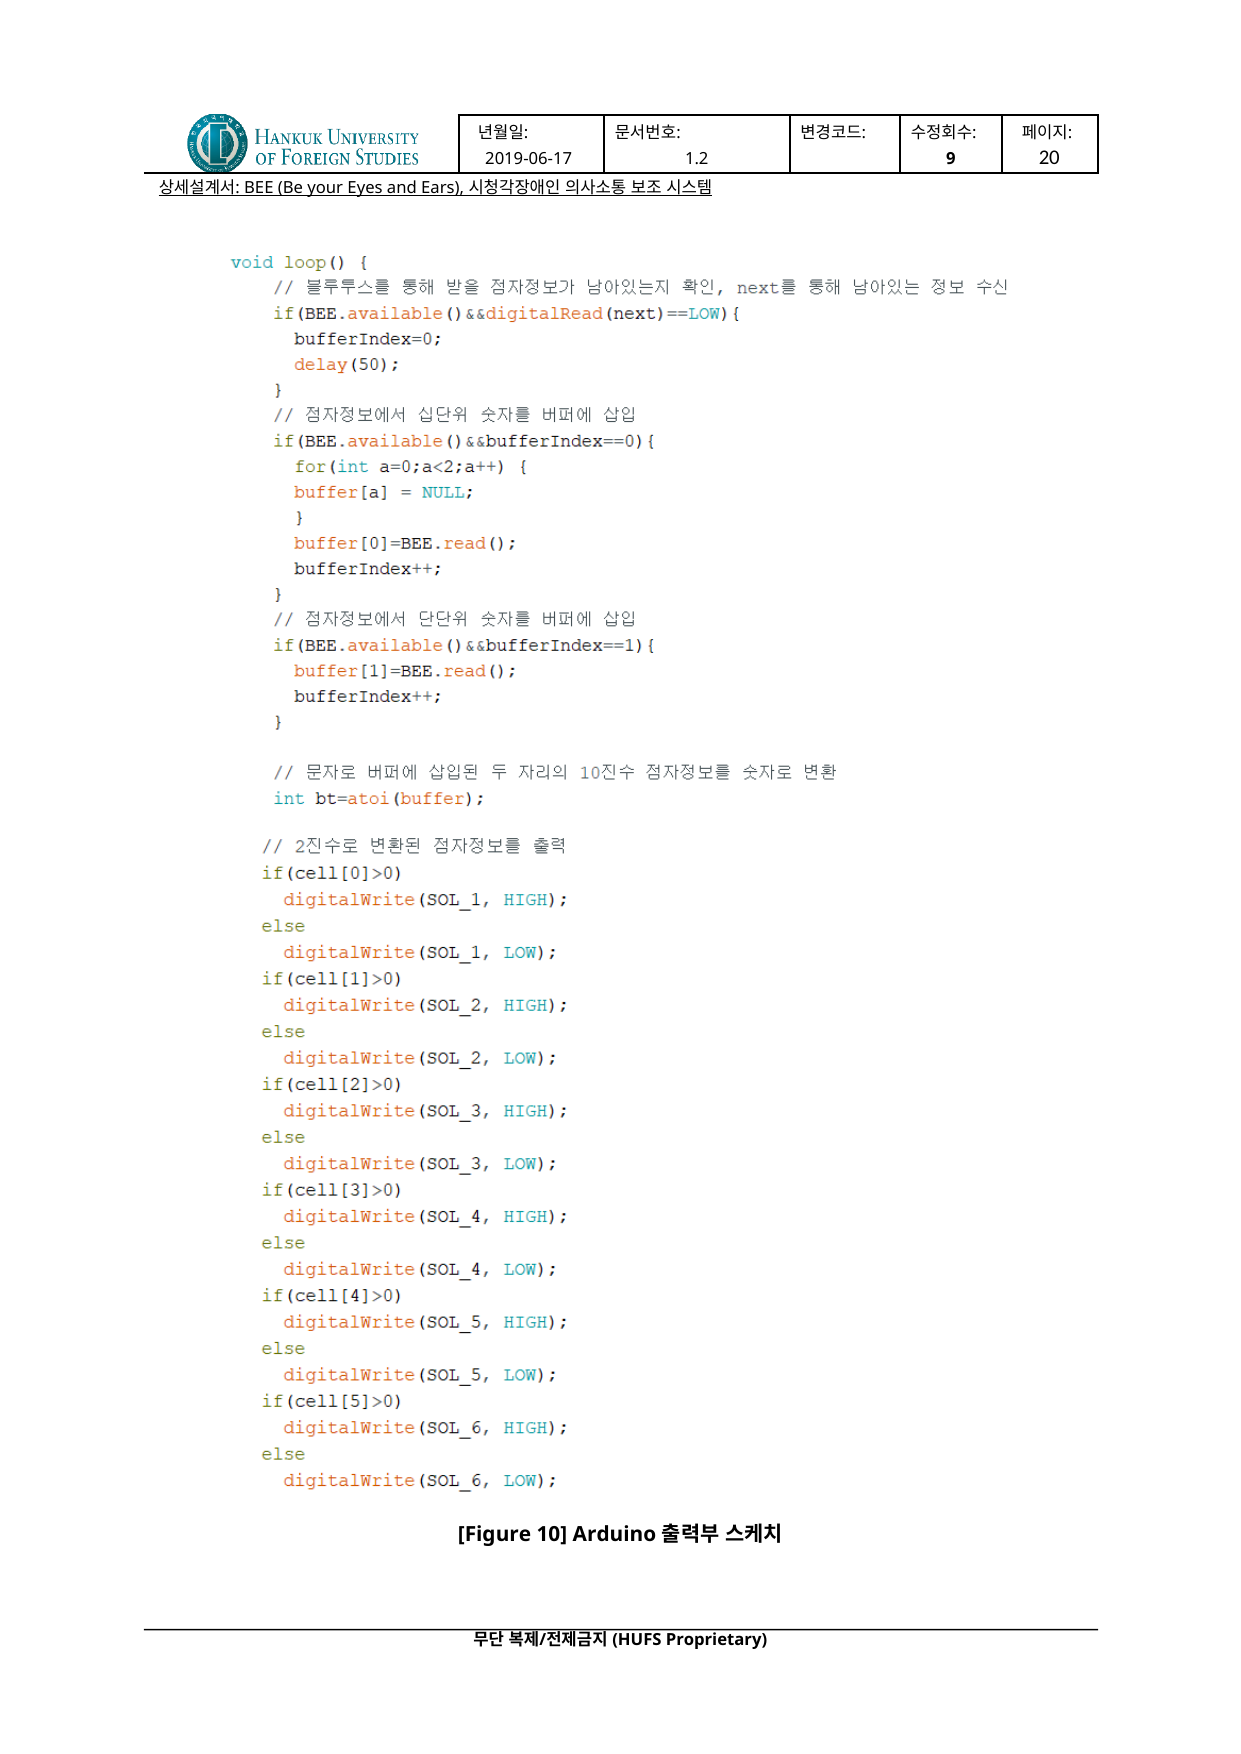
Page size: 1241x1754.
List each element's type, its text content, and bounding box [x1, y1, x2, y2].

picture [210, 827, 1030, 1518]
picture [228, 221, 1010, 820]
picture [187, 114, 419, 172]
